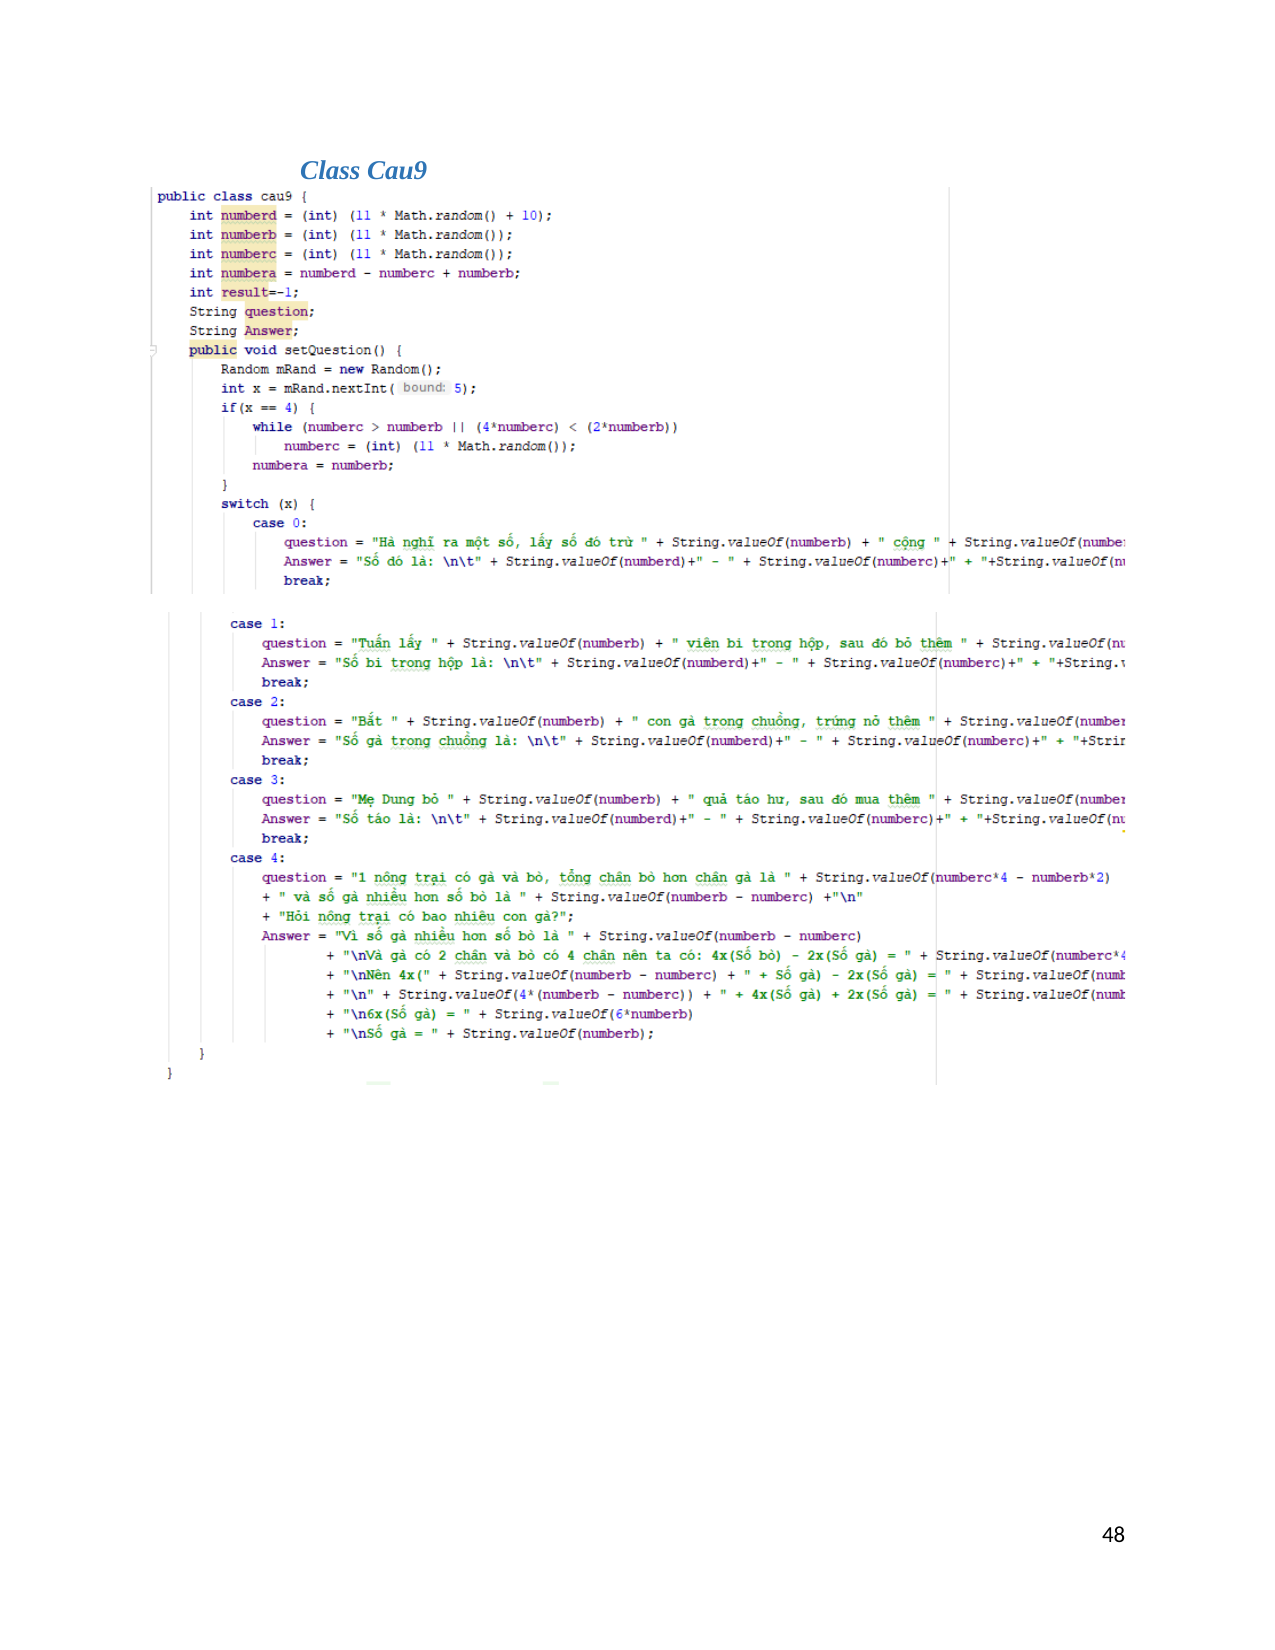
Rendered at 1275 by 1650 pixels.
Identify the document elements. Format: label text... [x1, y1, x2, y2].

picture [150, 612, 1125, 1085]
subtitle Class Cau9 [225, 154, 1125, 185]
picture [150, 187, 1125, 594]
